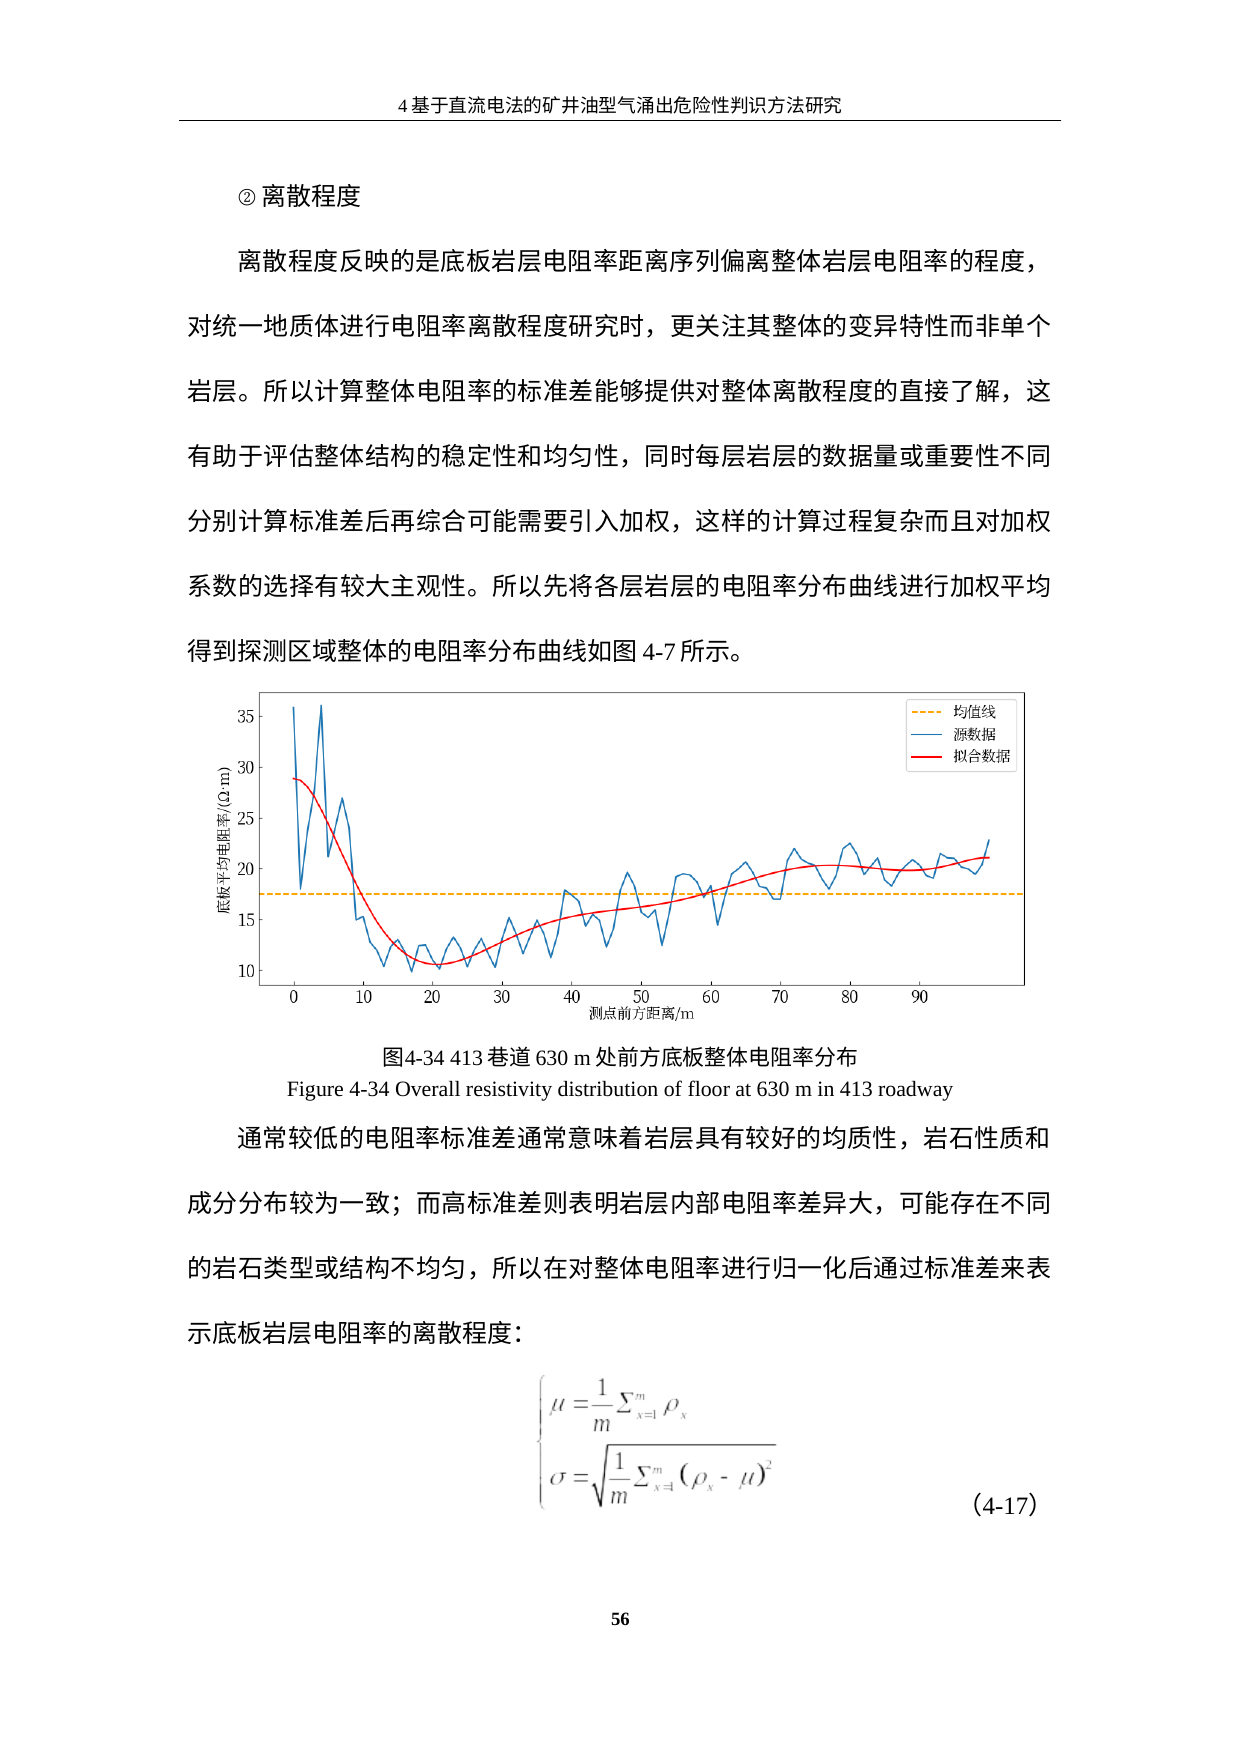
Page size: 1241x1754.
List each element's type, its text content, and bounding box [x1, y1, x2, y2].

text 离散程度反映的是底板岩层电阻率距离序列偏离整体岩层电阻率的程度，对统一地质体进行电阻率离散程度研究时，更关注其整体的变异特性而非单个岩层。所以计算整体电阻率的标准差能够提供对整体离散程度的直接了解，这有助于评估整体结构的稳定性和均匀性，同时每层岩层的数据量或重要性不同，分别计算标准差后再综合可能需要引入加权，这样的计算过程复杂而且对加权系数的选择有较大主观性。所以先将各层岩层的电阻率分布曲线进行加权平均，得到探测区域整体的电阻率分布曲线如图4-7所示。 [187, 227, 1053, 682]
text ②离散程度 [187, 162, 1053, 227]
text 通常较低的电阻率标准差通常意味着岩层具有较好的均质性，岩石性质和成分分布较为一致；而高标准差则表明岩层内部电阻率差异大，可能存在不同的岩石类型或结构不均匀，所以在对整体电阻率进行归一化后通过标准差来表示底板岩层电阻率的离散程度： [187, 1104, 1053, 1364]
picture [206, 682, 1034, 1033]
